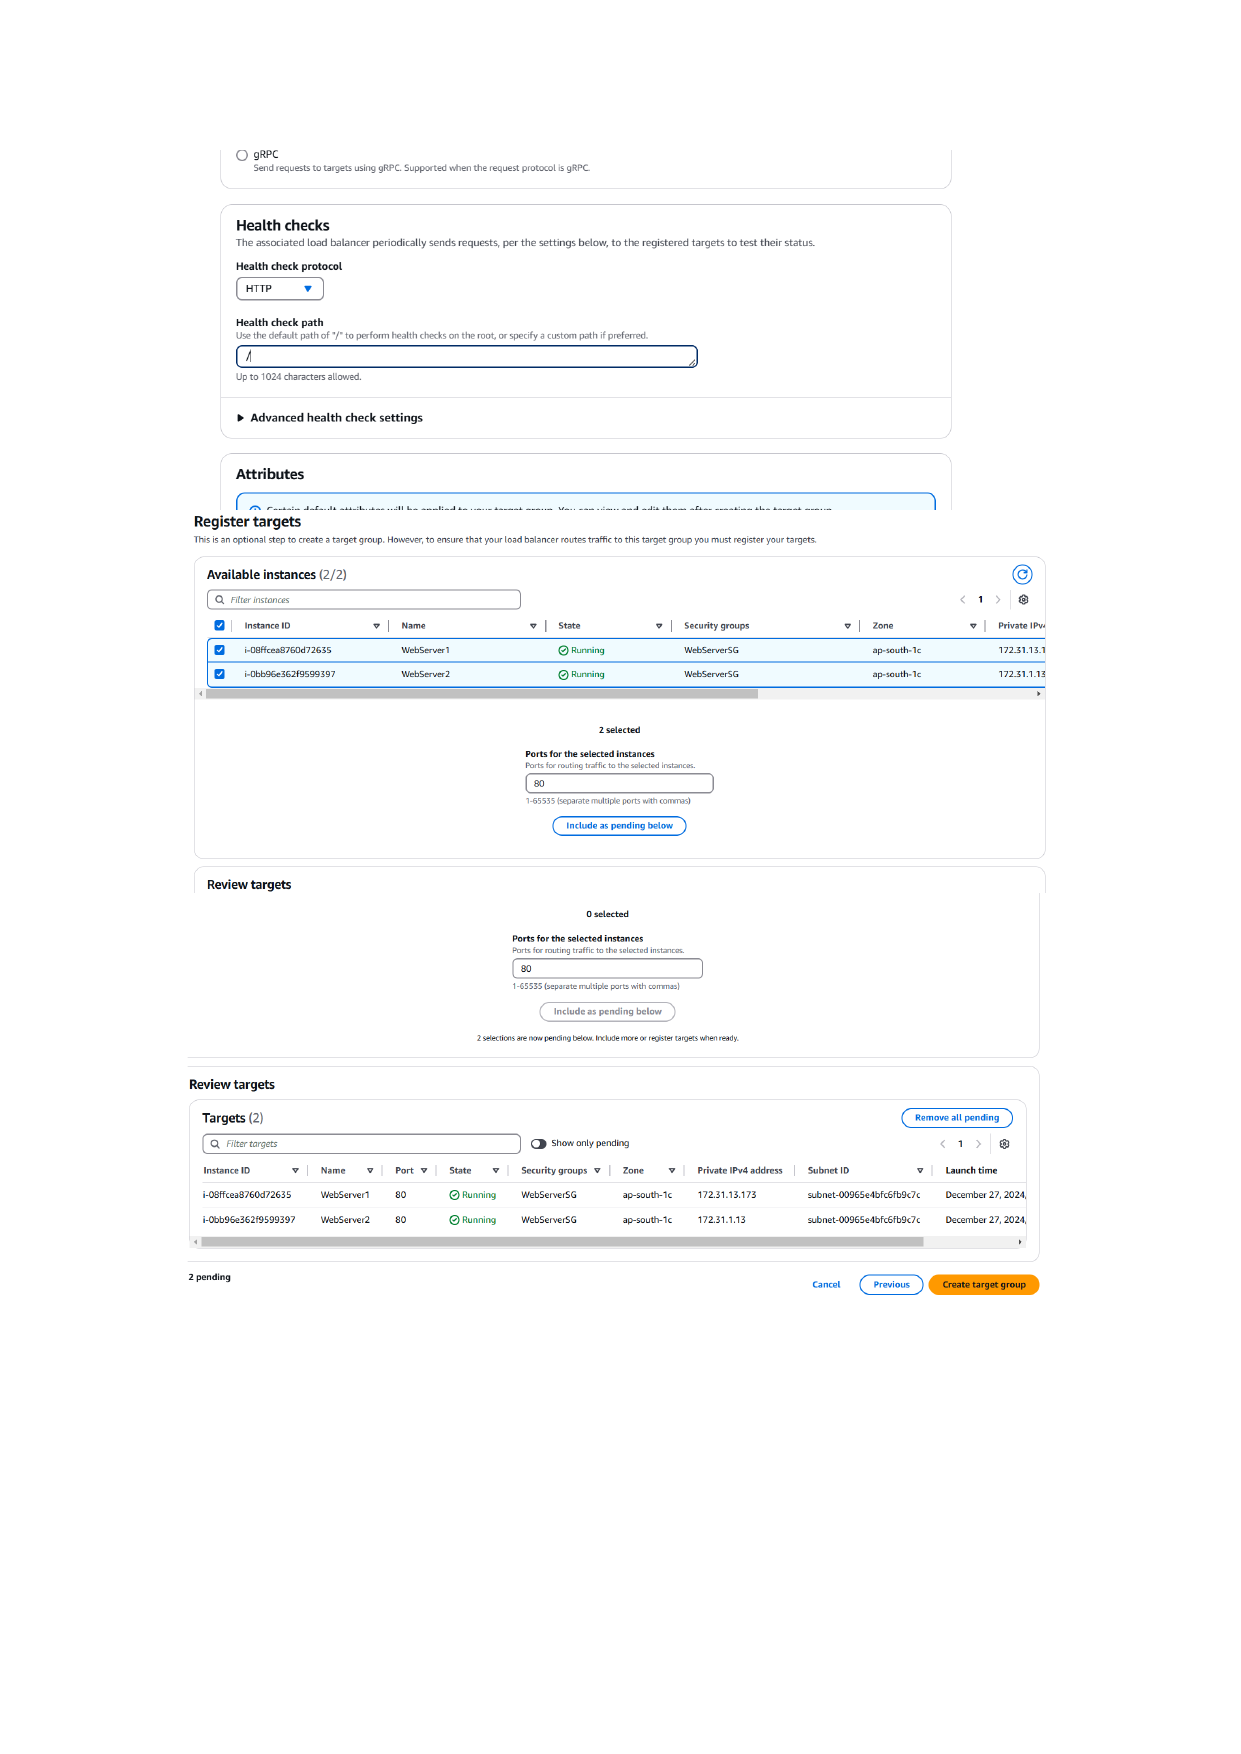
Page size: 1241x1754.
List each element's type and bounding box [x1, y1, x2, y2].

picture [187, 150, 1053, 1314]
